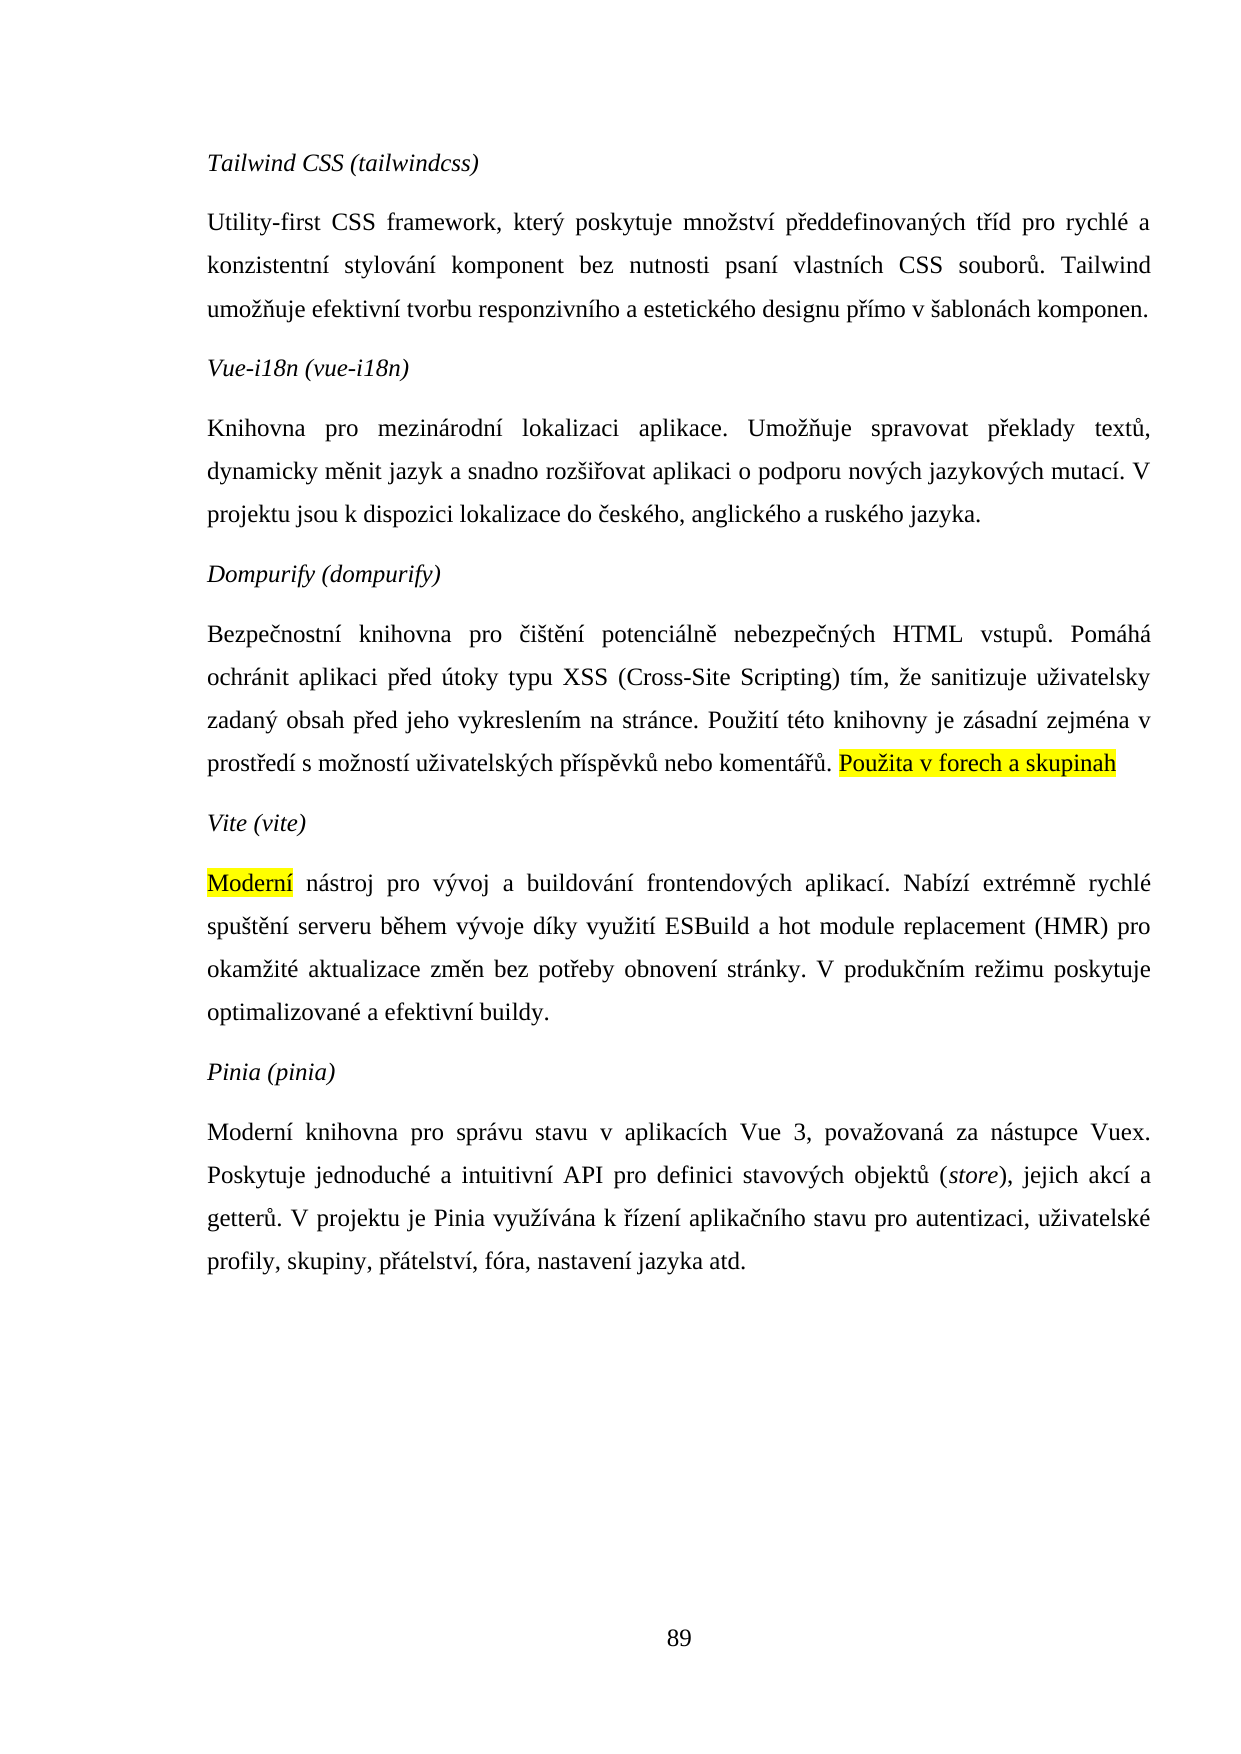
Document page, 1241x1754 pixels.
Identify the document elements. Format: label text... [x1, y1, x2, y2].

text Vue-i18n (vue-i18n) [207, 353, 1152, 382]
text Utility-first CSS framework, který poskytuje množství předdefinovaných tříd pro rychlé a konzistentní stylování komponent bez nutnosti psaní vlastních CSS souborů. Tailwind umožňuje efektivní tvorbu responzivního a estetického designu přímo v šablonách komponen. [207, 207, 1152, 322]
text Tailwind CSS (tailwindcss) [207, 148, 1152, 176]
text Knihovna pro mezinárodní lokalizaci aplikace. Umožňuje spravovat překlady textů, dynamicky měnit jazyk a snadno rozšiřovat aplikaci o podporu nových jazykových mutací. V projektu jsou k dispozici lokalizace do českého, anglického a ruského jazyka. [207, 413, 1152, 528]
text Pinia (pinia) [207, 1057, 1152, 1086]
text Dompurify (dompurify) [207, 559, 1152, 588]
text Vite (vite) [207, 808, 1152, 837]
text Moderní knihovna pro správu stavu v aplikacích Vue 3, považovaná za nástupce Vuex. Poskytuje jednoduché a intuitivní API pro definici stavových objektů (store), jejich akcí a getterů. V projektu je Pinia využívána k řízení aplikačního stavu pro autentizaci, uživatelské profily, skupiny, přátelství, fóra, nastavení jazyka atd. [207, 1117, 1152, 1275]
text Bezpečnostní knihovna pro čištění potenciálně nebezpečných HTML vstupů. Pomáhá ochránit aplikaci před útoky typu XSS (Cross-Site Scripting) tím, že sanitizuje uživatelsky zadaný obsah před jeho vykreslením na stránce. Použití této knihovny je zásadní zejména v prostředí s možností uživatelských příspěvků nebo komentářů. Použita v forech a skupinah [207, 619, 1152, 777]
text Moderní nástroj pro vývoj a buildování frontendových aplikací. Nabízí extrémně rychlé spuštění serveru během vývoje díky využití ESBuild a hot module replacement (HMR) pro okamžité aktualizace změn bez potřeby obnovení stránky. V produkčním režimu poskytuje optimalizované a efektivní buildy. [207, 868, 1152, 1026]
